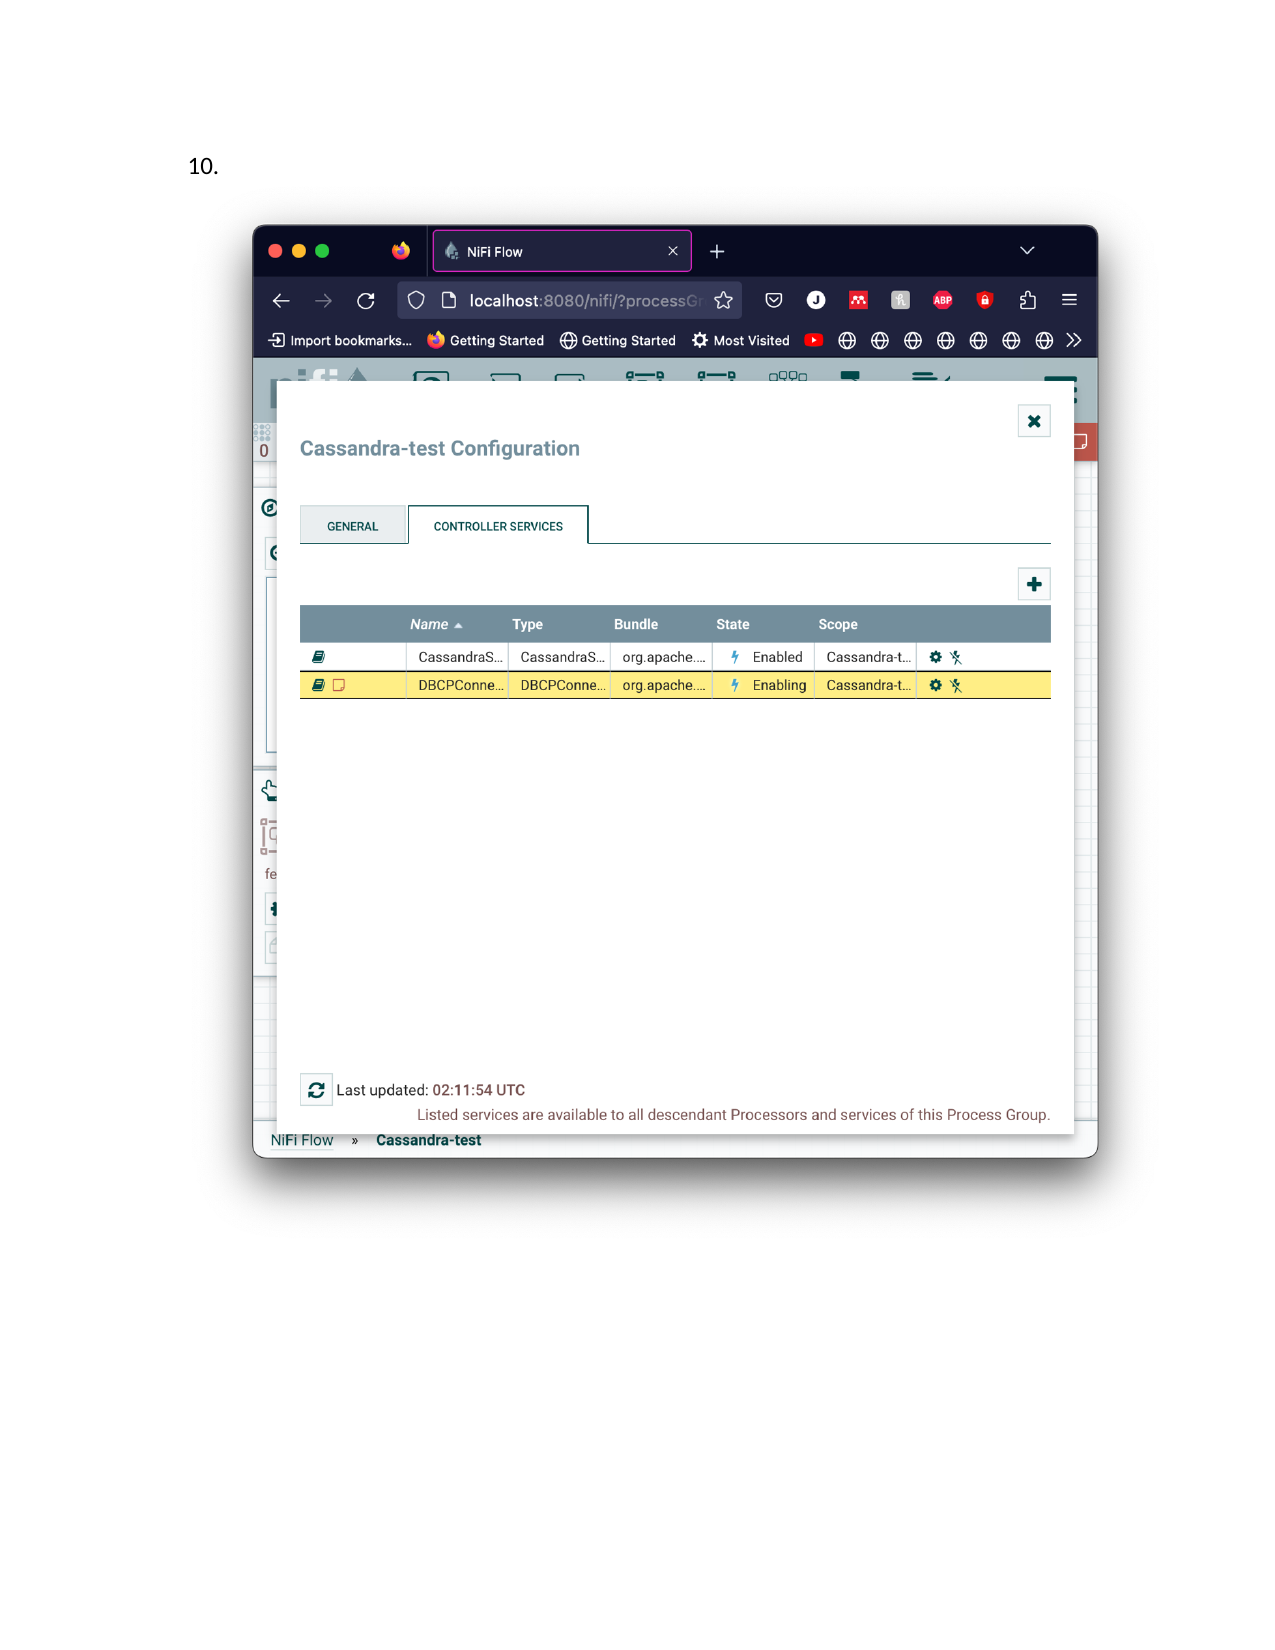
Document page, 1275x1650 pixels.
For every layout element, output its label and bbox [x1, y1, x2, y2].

picture [187, 180, 1163, 1244]
